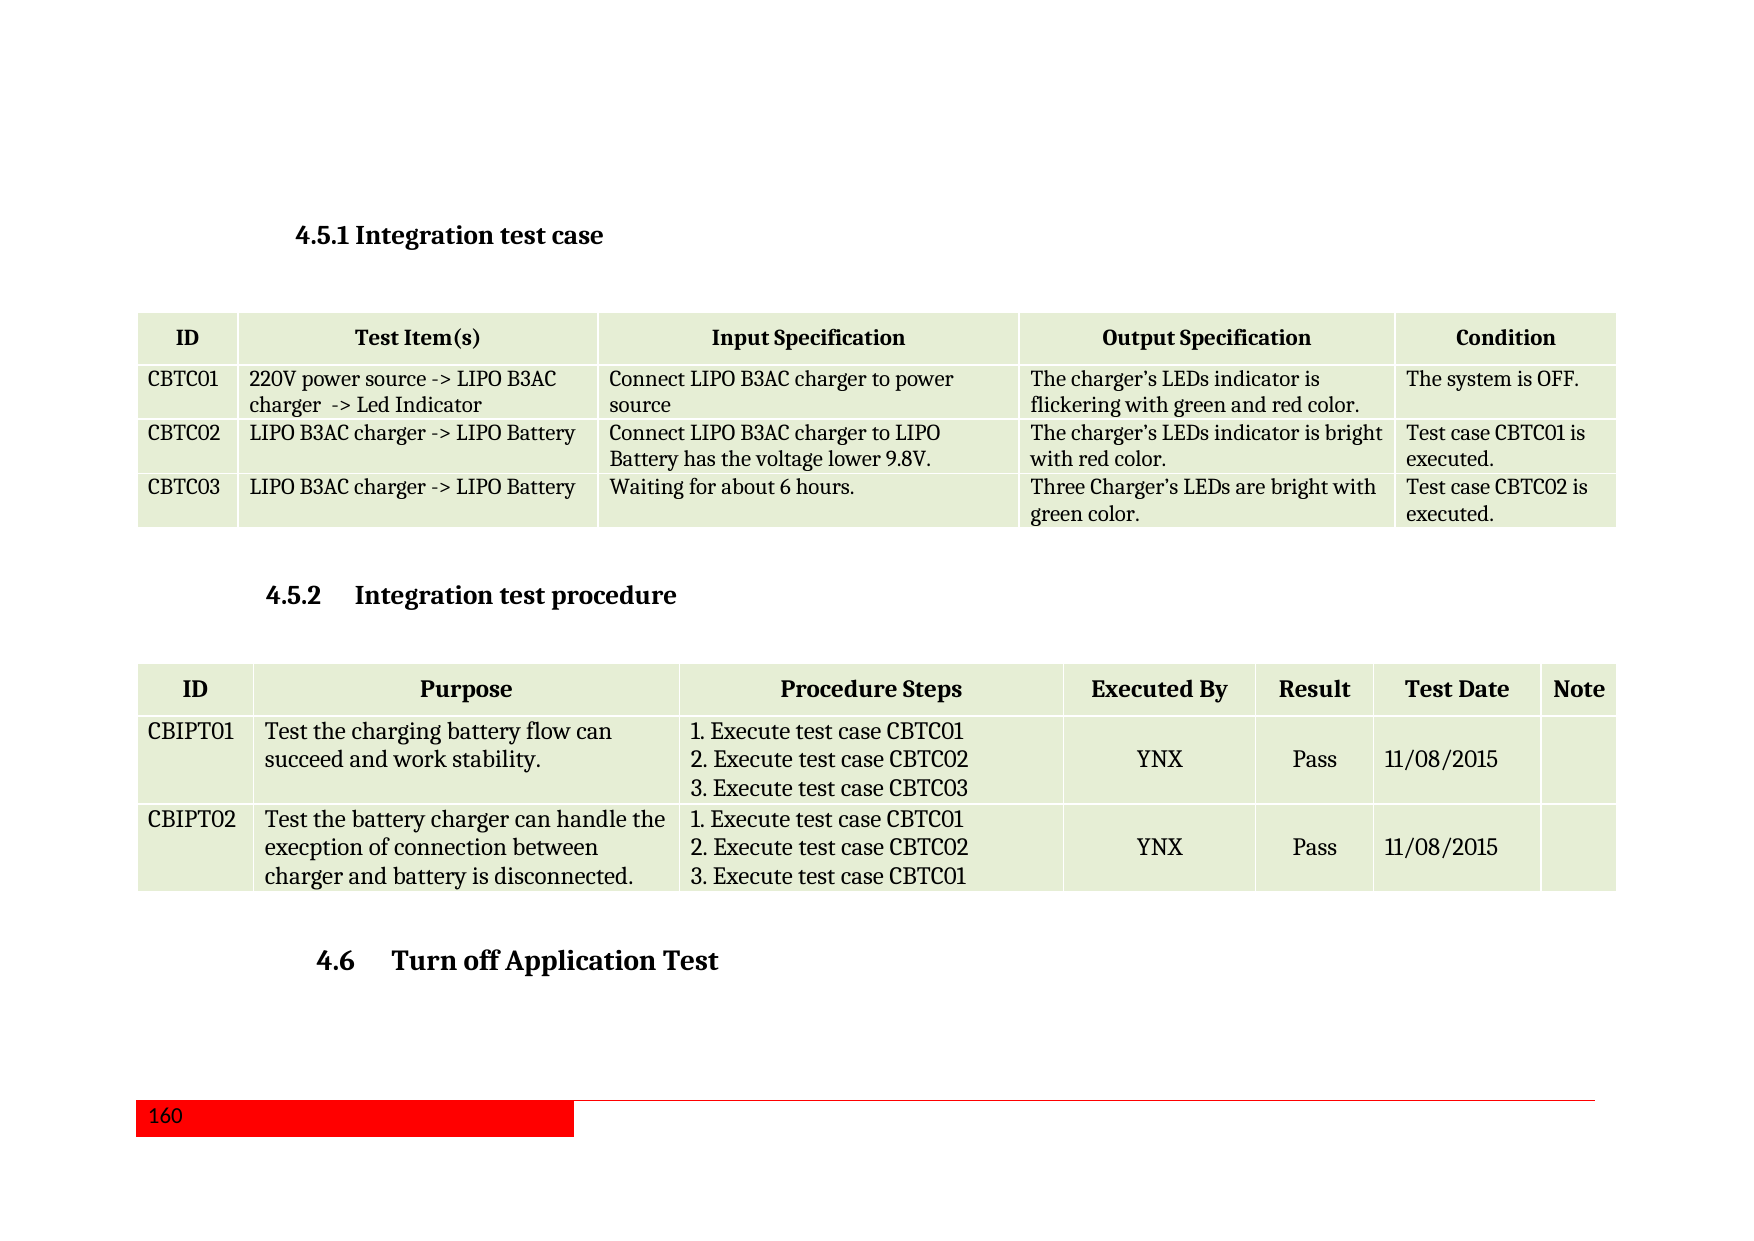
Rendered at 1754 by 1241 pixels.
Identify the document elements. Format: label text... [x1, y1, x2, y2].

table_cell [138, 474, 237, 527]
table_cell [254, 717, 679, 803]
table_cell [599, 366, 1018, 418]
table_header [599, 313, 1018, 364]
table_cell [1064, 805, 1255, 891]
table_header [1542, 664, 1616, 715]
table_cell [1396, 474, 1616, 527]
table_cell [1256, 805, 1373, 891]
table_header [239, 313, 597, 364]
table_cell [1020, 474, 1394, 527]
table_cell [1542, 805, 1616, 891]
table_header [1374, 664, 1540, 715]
subtitle 4.5.1 Integration test case [295, 220, 1606, 251]
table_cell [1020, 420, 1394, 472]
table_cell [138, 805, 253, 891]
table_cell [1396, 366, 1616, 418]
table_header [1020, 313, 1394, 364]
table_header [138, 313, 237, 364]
subtitle Turn off Application Test [316, 944, 1606, 977]
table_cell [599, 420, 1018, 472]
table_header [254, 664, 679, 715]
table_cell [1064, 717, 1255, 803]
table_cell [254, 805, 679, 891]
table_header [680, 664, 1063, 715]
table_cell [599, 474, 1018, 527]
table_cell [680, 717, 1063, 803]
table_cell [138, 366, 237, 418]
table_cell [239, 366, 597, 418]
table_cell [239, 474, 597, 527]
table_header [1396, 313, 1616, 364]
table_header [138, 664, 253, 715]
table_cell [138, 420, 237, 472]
subtitle Integration test procedure [266, 580, 1606, 611]
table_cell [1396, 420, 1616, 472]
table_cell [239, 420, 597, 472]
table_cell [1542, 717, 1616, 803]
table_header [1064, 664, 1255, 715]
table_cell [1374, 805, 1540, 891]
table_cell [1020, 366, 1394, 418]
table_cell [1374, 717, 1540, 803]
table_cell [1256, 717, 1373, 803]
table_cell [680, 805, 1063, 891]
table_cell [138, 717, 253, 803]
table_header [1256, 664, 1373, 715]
